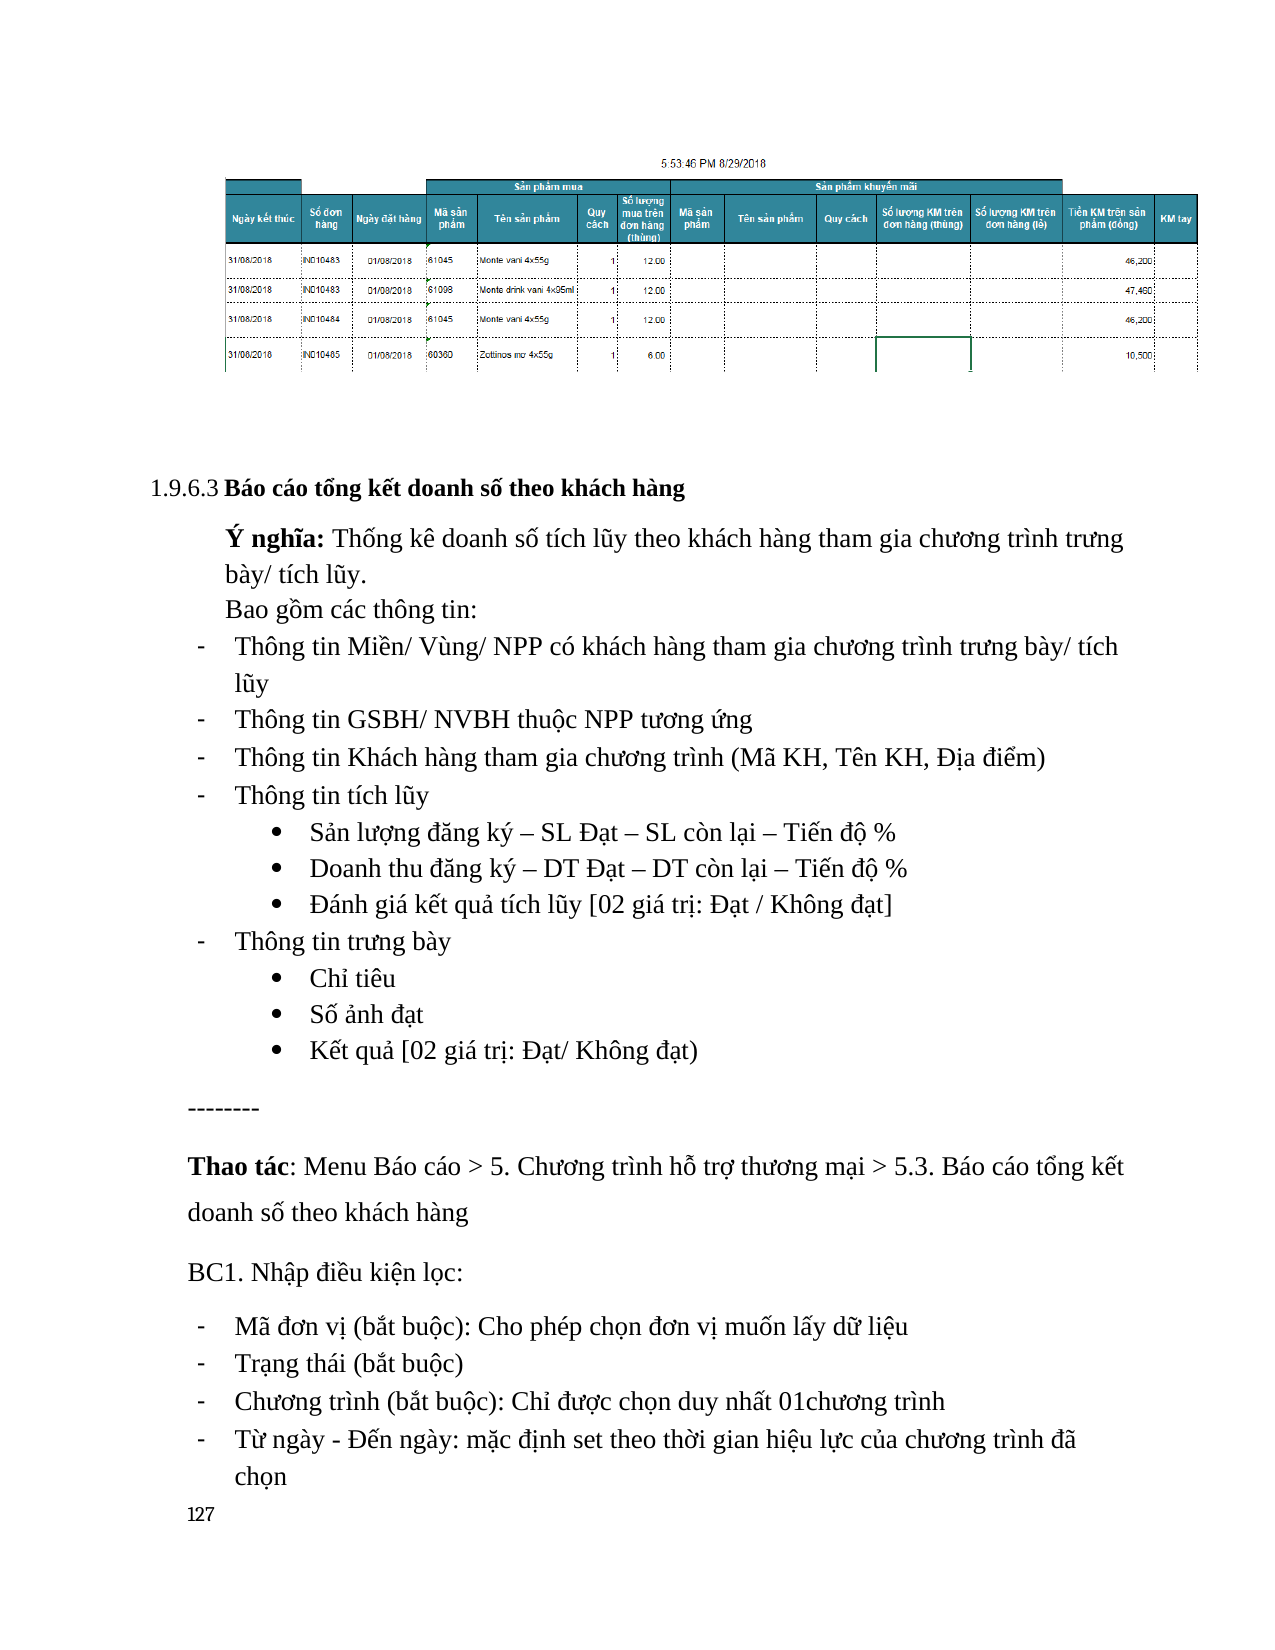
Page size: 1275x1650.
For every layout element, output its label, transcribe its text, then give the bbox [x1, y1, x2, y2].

list Số ảnh đạt [272, 998, 1125, 1029]
list Sản lượng đăng ký – SL Đạt – SL còn lại – Tiến độ % [272, 816, 1125, 848]
list Chương trình (bắt buộc): Chỉ được chọn duy nhất 01chương trình [197, 1384, 1125, 1417]
picture [225, 150, 1200, 372]
subtitle Báo cáo tổng kết doanh số theo khách hàng [150, 473, 1136, 501]
list Thông tin trưng bày [197, 924, 1125, 957]
list Chỉ tiêu [272, 962, 1125, 993]
list Thông tin Miền/ Vùng/ NPP có khách hàng tham gia chương trình trưng bày/ tích lũy [197, 629, 1125, 698]
list Thông tin tích lũy [197, 778, 1125, 811]
list Đánh giá kết quả tích lũy [02 giá trị: Đạt / Không đạt] [272, 888, 1125, 919]
list Mã đơn vị (bắt buộc): Cho phép chọn đơn vị muốn lấy dữ liệu [197, 1309, 1125, 1342]
list Trạng thái (bắt buộc) [197, 1347, 1125, 1379]
list Doanh thu đăng ký – DT Đạt – DT còn lại – Tiến độ % [272, 852, 1125, 883]
list Ý nghĩa: Thống kê doanh số tích lũy theo khách hàng tham gia chương trình trưng bày/ tích lũy. [225, 522, 1125, 589]
list Thông tin Khách hàng tham gia chương trình (Mã KH, Tên KH, Địa điểm) [197, 741, 1125, 773]
list Từ ngày - Đến ngày: mặc định set theo thời gian hiệu lực của chương trình đã chọn [197, 1422, 1125, 1491]
text BC1. Nhập điều kiện lọc: [187, 1256, 1136, 1287]
text -------- [187, 1091, 1136, 1122]
list Kết quả [02 giá trị: Đạt/ Không đạt) [272, 1034, 1125, 1065]
text Thao tác: Menu Báo cáo > 5. Chương trình hỗ trợ thương mại > 5.3. Báo cáo tổng kết doanh số theo khách hàng [187, 1150, 1136, 1228]
list Thông tin GSBH/ NVBH thuộc NPP tương ứng [197, 703, 1125, 736]
list Bao gồm các thông tin: [225, 593, 1125, 625]
